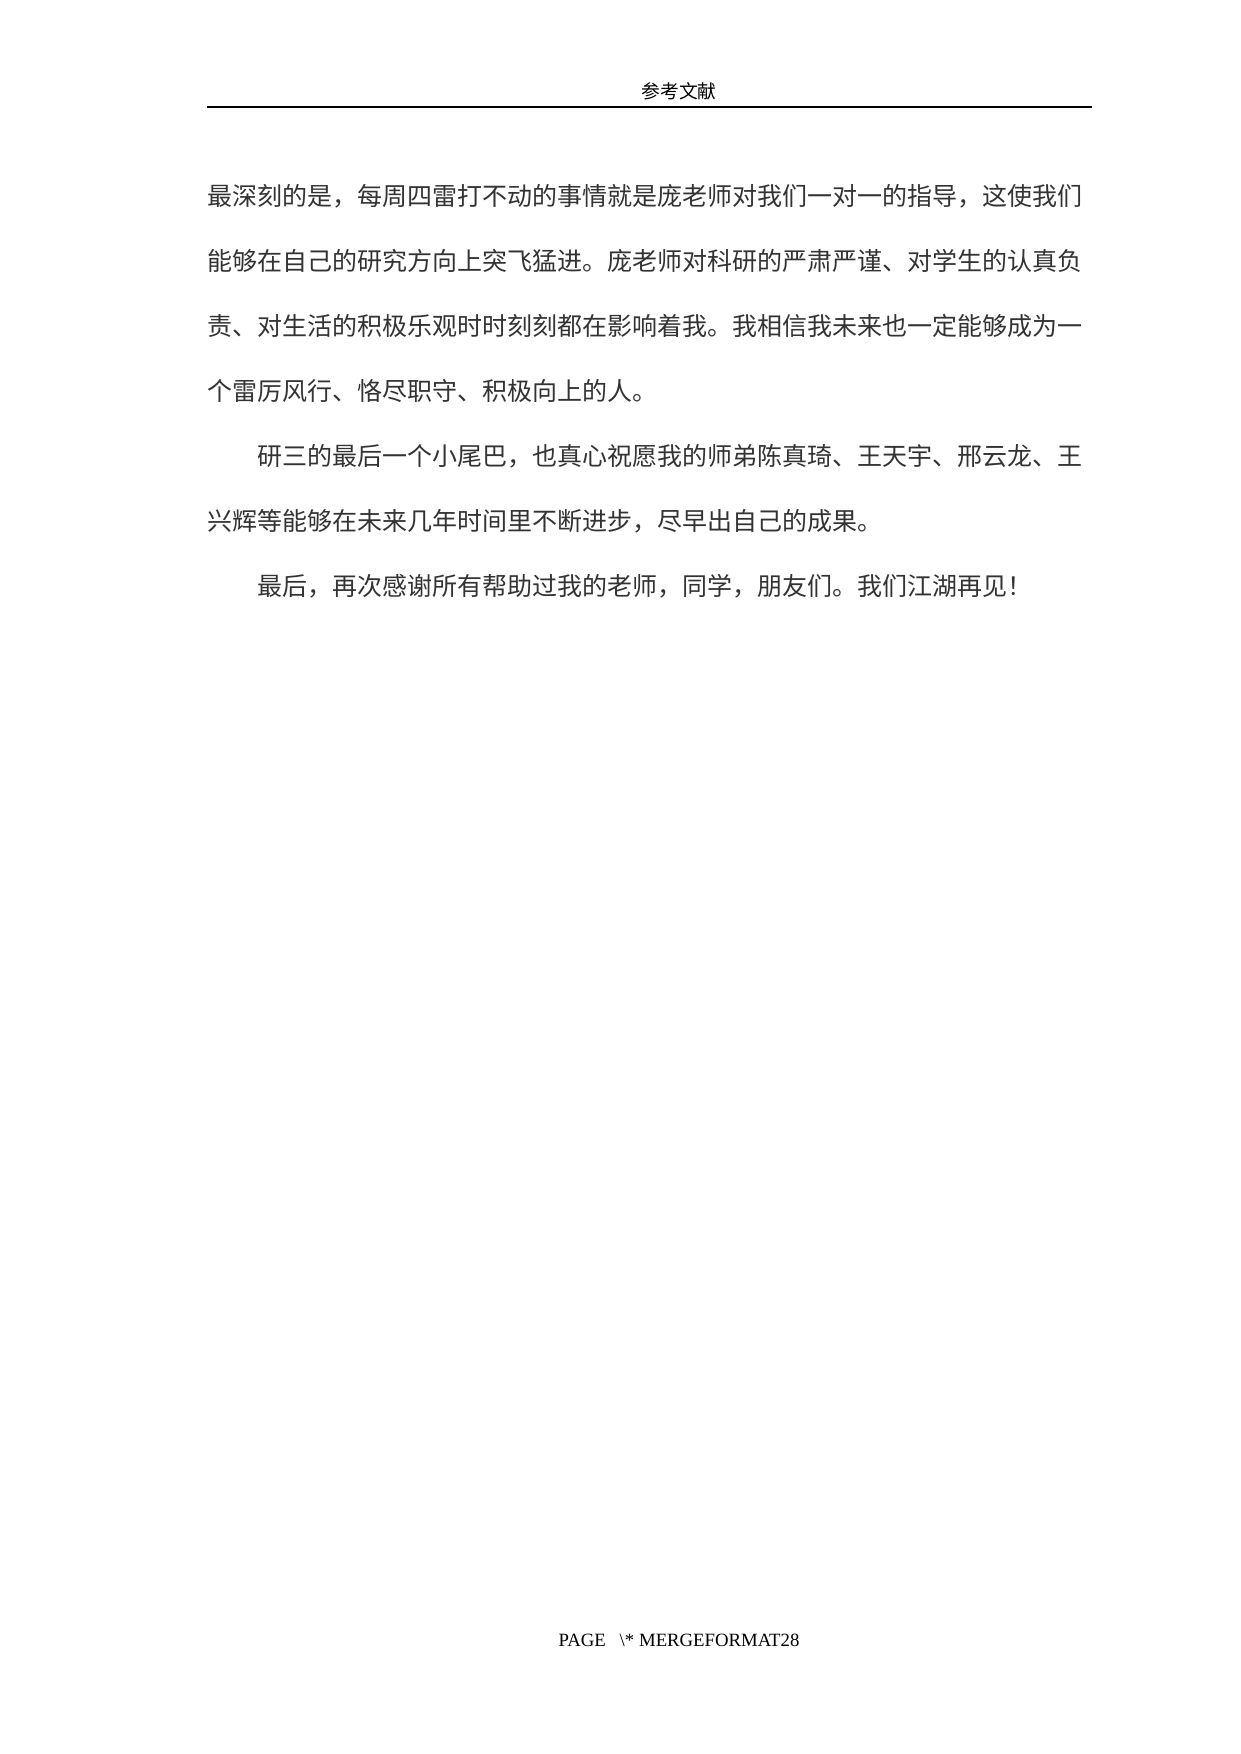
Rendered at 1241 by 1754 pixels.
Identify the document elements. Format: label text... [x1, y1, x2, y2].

text 研三的最后一个小尾巴，也真心祝愿我的师弟陈真琦、王天宇、邢云龙、王兴辉等能够在未来几年时间里不断进步，尽早出自己的成果。 [207, 422, 1092, 552]
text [207, 162, 1092, 422]
text 最后，再次感谢所有帮助过我的老师，同学，朋友们。我们江湖再见！ [207, 552, 1092, 617]
